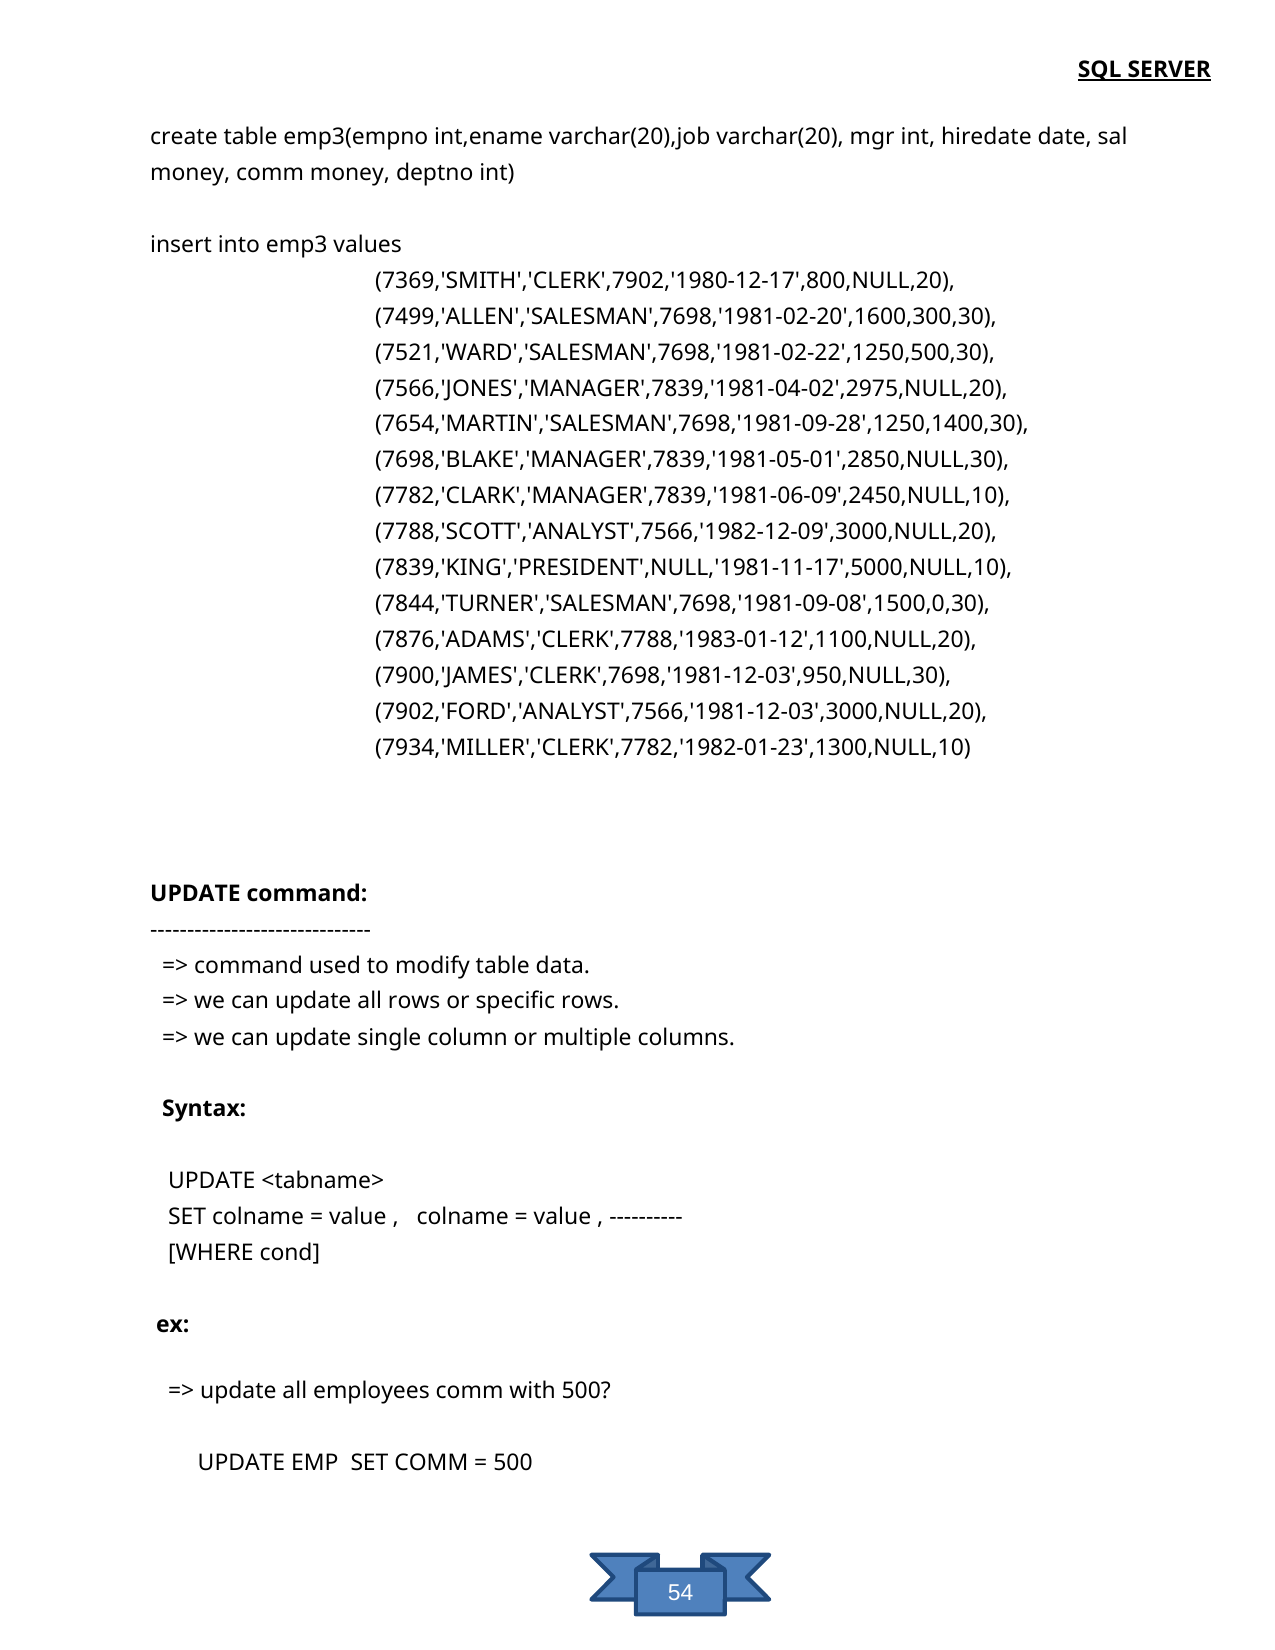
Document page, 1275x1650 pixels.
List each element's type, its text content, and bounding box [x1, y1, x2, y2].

text UPDATE EMP SET COMM = 500 [150, 1446, 1211, 1477]
text [WHERE cond] [150, 1236, 1211, 1267]
text (7521,'WARD','SALESMAN',7698,'1981-02-22',1250,500,30), [300, 336, 1211, 367]
text => we can update single column or multiple columns. [150, 1020, 1211, 1052]
text (7934,'MILLER','CLERK',7782,'1982-01-23',1300,NULL,10) [150, 731, 1211, 762]
text UPDATE <tabname> [150, 1164, 1211, 1195]
text SET colname = value , colname = value , ---------- [150, 1200, 1211, 1231]
text => we can update all rows or specific rows. [150, 984, 1211, 1016]
text => update all employees comm with 500? [150, 1374, 1211, 1405]
text (7782,'CLARK','MANAGER',7839,'1981-06-09',2450,NULL,10), [150, 479, 1211, 511]
text (7566,'JONES','MANAGER',7839,'1981-04-02',2975,NULL,20), [150, 371, 1211, 403]
text (7788,'SCOTT','ANALYST',7566,'1982-12-09',3000,NULL,20), [150, 515, 1211, 546]
text (7900,'JAMES','CLERK',7698,'1981-12-03',950,NULL,30), [150, 659, 1211, 690]
text (7654,'MARTIN','SALESMAN',7698,'1981-09-28',1250,1400,30), [150, 407, 1211, 439]
text (7369,'SMITH','CLERK',7902,'1980-12-17',800,NULL,20), [300, 264, 1211, 295]
text (7499,'ALLEN','SALESMAN',7698,'1981-02-20',1600,300,30), [300, 299, 1211, 331]
text (7844,'TURNER','SALESMAN',7698,'1981-09-08',1500,0,30), [150, 587, 1211, 618]
text (7698,'BLAKE','MANAGER',7839,'1981-05-01',2850,NULL,30), [150, 443, 1211, 474]
text => command used to modify table data. [150, 948, 1211, 980]
text (7902,'FORD','ANALYST',7566,'1981-12-03',3000,NULL,20), [150, 695, 1211, 726]
text ------------------------------ [150, 913, 1211, 944]
text UPDATE command: [150, 877, 1211, 908]
text insert into emp3 values [150, 228, 1211, 259]
text ex: [150, 1308, 1211, 1339]
text (7876,'ADAMS','CLERK',7788,'1983-01-12',1100,NULL,20), [150, 623, 1211, 654]
text create table emp3(empno int,ename varchar(20),job varchar(20), mgr int, hiredate date, sal money, comm money, deptno int) [150, 120, 1211, 187]
text Syntax: [150, 1092, 1211, 1123]
text (7839,'KING','PRESIDENT',NULL,'1981-11-17',5000,NULL,10), [150, 551, 1211, 582]
